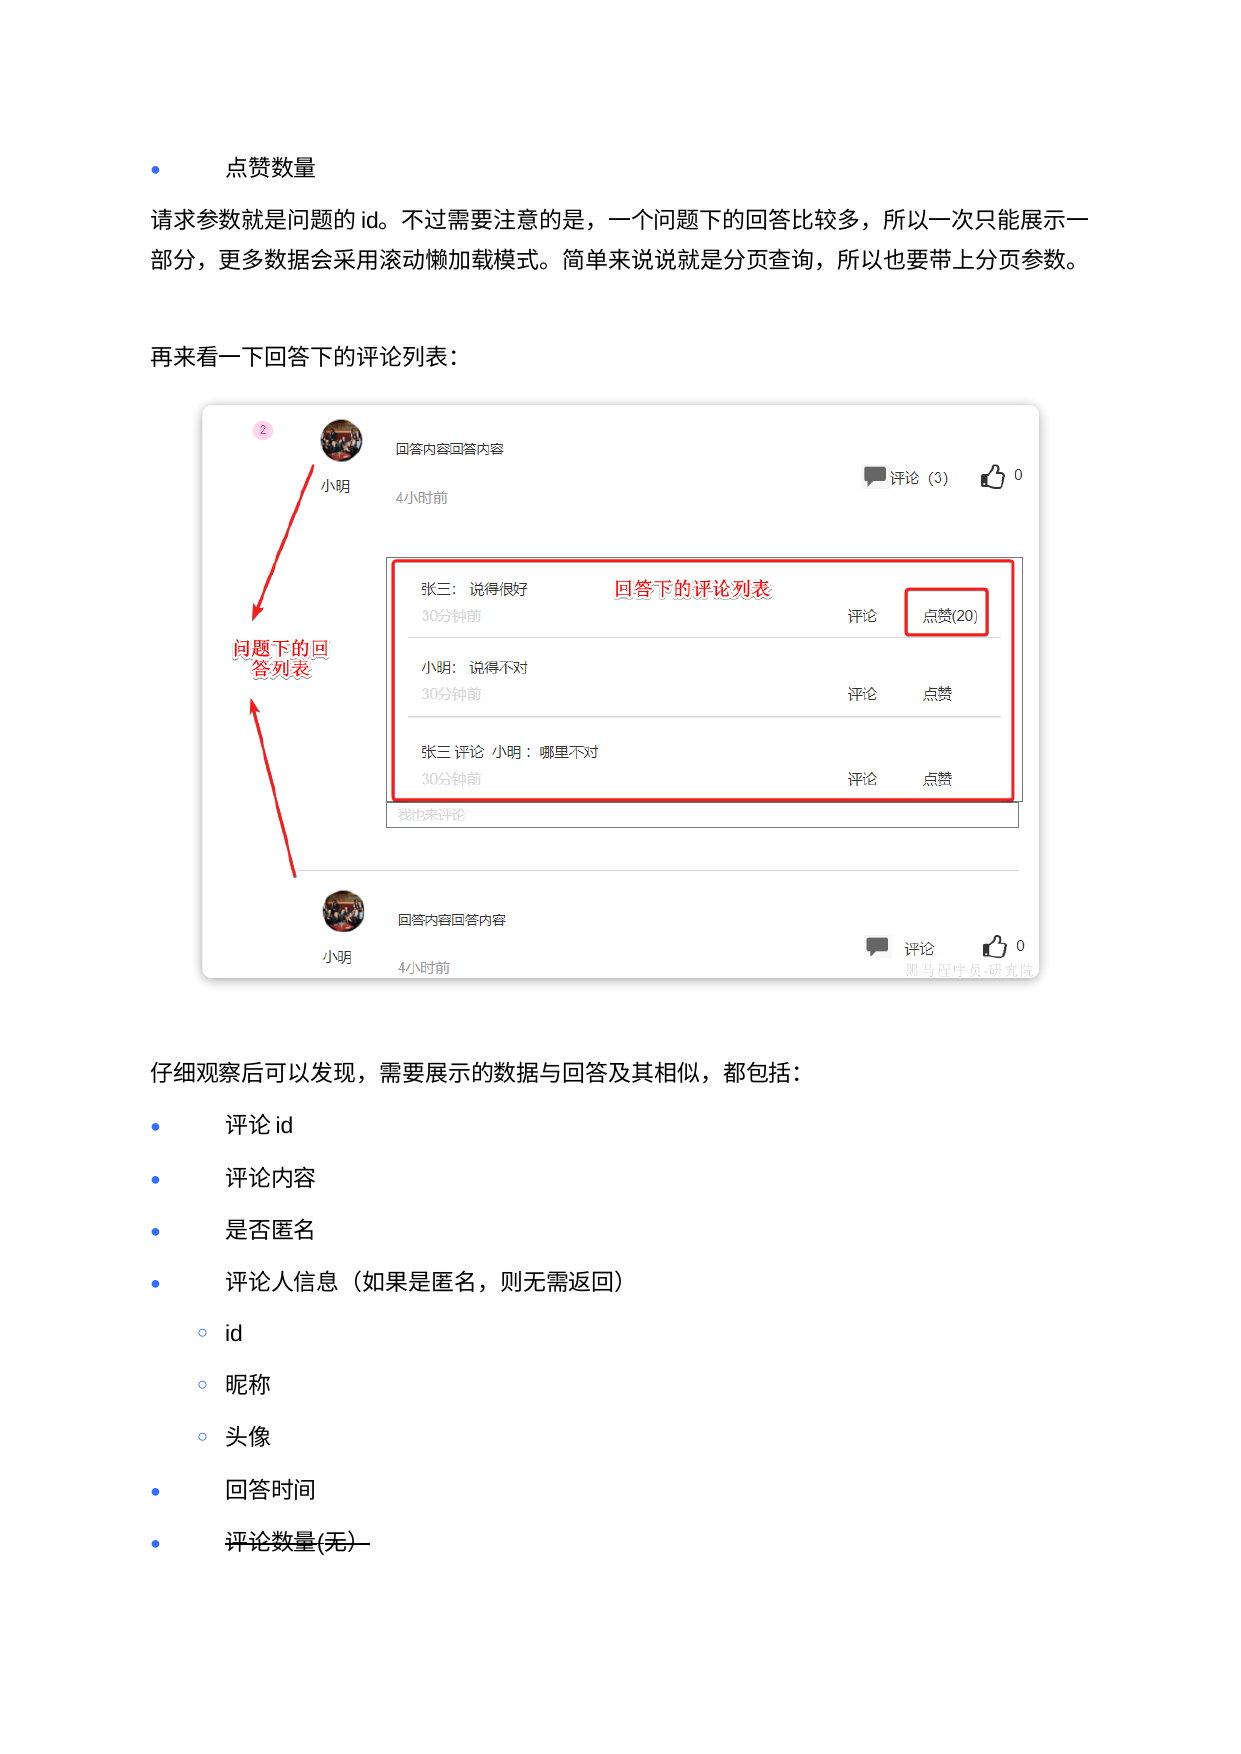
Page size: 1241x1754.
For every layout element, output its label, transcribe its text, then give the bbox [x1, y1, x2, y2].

picture [188, 391, 1052, 993]
text 再来看一下回答下的评论列表： [150, 339, 1090, 372]
list 评论数量(无） [150, 1524, 1090, 1557]
list 点赞数量 [150, 150, 1090, 183]
list 头像 [197, 1419, 1090, 1452]
text 仔细观察后可以发现，需要展示的数据与回答及其相似，都包括： [150, 1055, 1090, 1088]
list 回答时间 [150, 1471, 1090, 1505]
list id [197, 1316, 1090, 1348]
list 评论id [150, 1107, 1090, 1141]
list 评论内容 [150, 1159, 1090, 1193]
list 昵称 [197, 1367, 1090, 1400]
list 是否匿名 [150, 1212, 1090, 1245]
list 评论人信息（如果是匿名，则无需返回） [150, 1264, 1090, 1297]
text 请求参数就是问题的id。不过需要注意的是，一个问题下的回答比较多，所以一次只能展示一部分，更多数据会采用滚动懒加载模式。简单来说说就是分页查询，所以也要带上分页参数。 [150, 202, 1090, 275]
